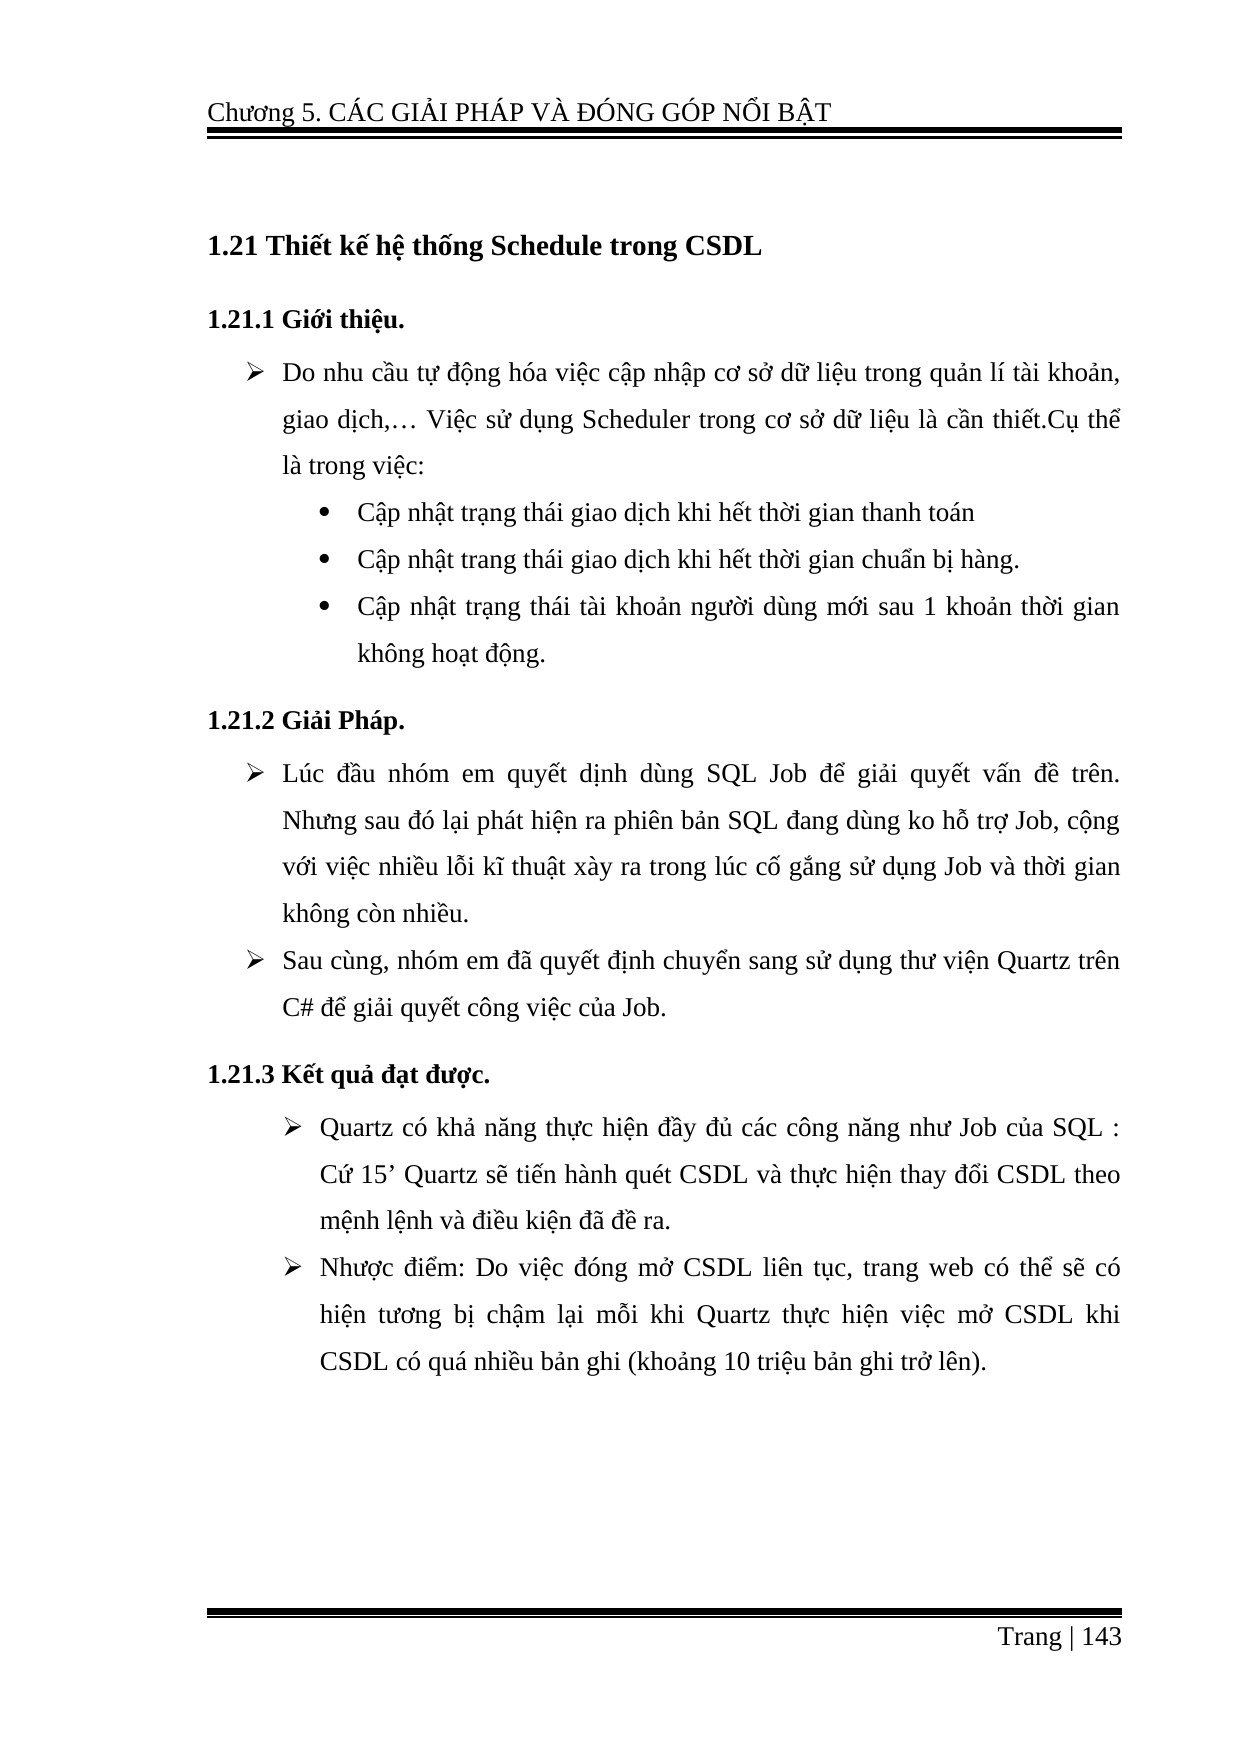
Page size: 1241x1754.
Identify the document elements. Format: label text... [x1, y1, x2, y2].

list Lúc đầu nhóm em quyết dịnh dùng SQL Job để giải quyết vấn đề trên. Nhưng sau đó lại phát hiện ra phiên bản SQL đang dùng ko hỗ trợ Job, cộng với việc nhiều lỗi kĩ thuật xày ra trong lúc cố gắng sử dụng Job và thời gian không còn nhiều. [244, 757, 1122, 928]
list Cập nhật trạng thái giao dịch khi hết thời gian thanh toán [319, 496, 1122, 527]
subtitle Kết quả đạt được. [207, 1058, 1122, 1089]
list Do nhu cầu tự động hóa việc cập nhập cơ sở dữ liệu trong quản lí tài khoản, giao dịch,… Việc sử dụng Scheduler trong cơ sở dữ liệu là cần thiết.Cụ thể là trong việc: [244, 356, 1122, 481]
subtitle Giới thiệu. [207, 303, 1122, 334]
list Cập nhật trạng thái tài khoản người dùng mới sau 1 khoản thời gian không hoạt động. [319, 590, 1122, 668]
subtitle Thiết kế hệ thống Schedule trong CSDL [207, 228, 1122, 261]
list Quartz có khả năng thực hiện đầy đủ các công năng như Job của SQL : Cứ 15’ Quartz sẽ tiến hành quét CSDL và thực hiện thay đổi CSDL theo mệnh lệnh và điều kiện đã đề ra. [282, 1111, 1122, 1236]
list Cập nhật trang thái giao dịch khi hết thời gian chuẩn bị hàng. [319, 543, 1122, 574]
list Sau cùng, nhóm em đã quyết định chuyển sang sử dụng thư viện Quartz trên C# để giải quyết công việc của Job. [244, 944, 1122, 1022]
subtitle Giải Pháp. [207, 704, 1122, 735]
list Nhược điểm: Do việc đóng mở CSDL liên tục, trang web có thể sẽ có hiện tương bị chậm lại mỗi khi Quartz thực hiện việc mở CSDL khi CSDL có quá nhiều bản ghi (khoảng 10 triệu bản ghi trở lên). [282, 1251, 1122, 1376]
